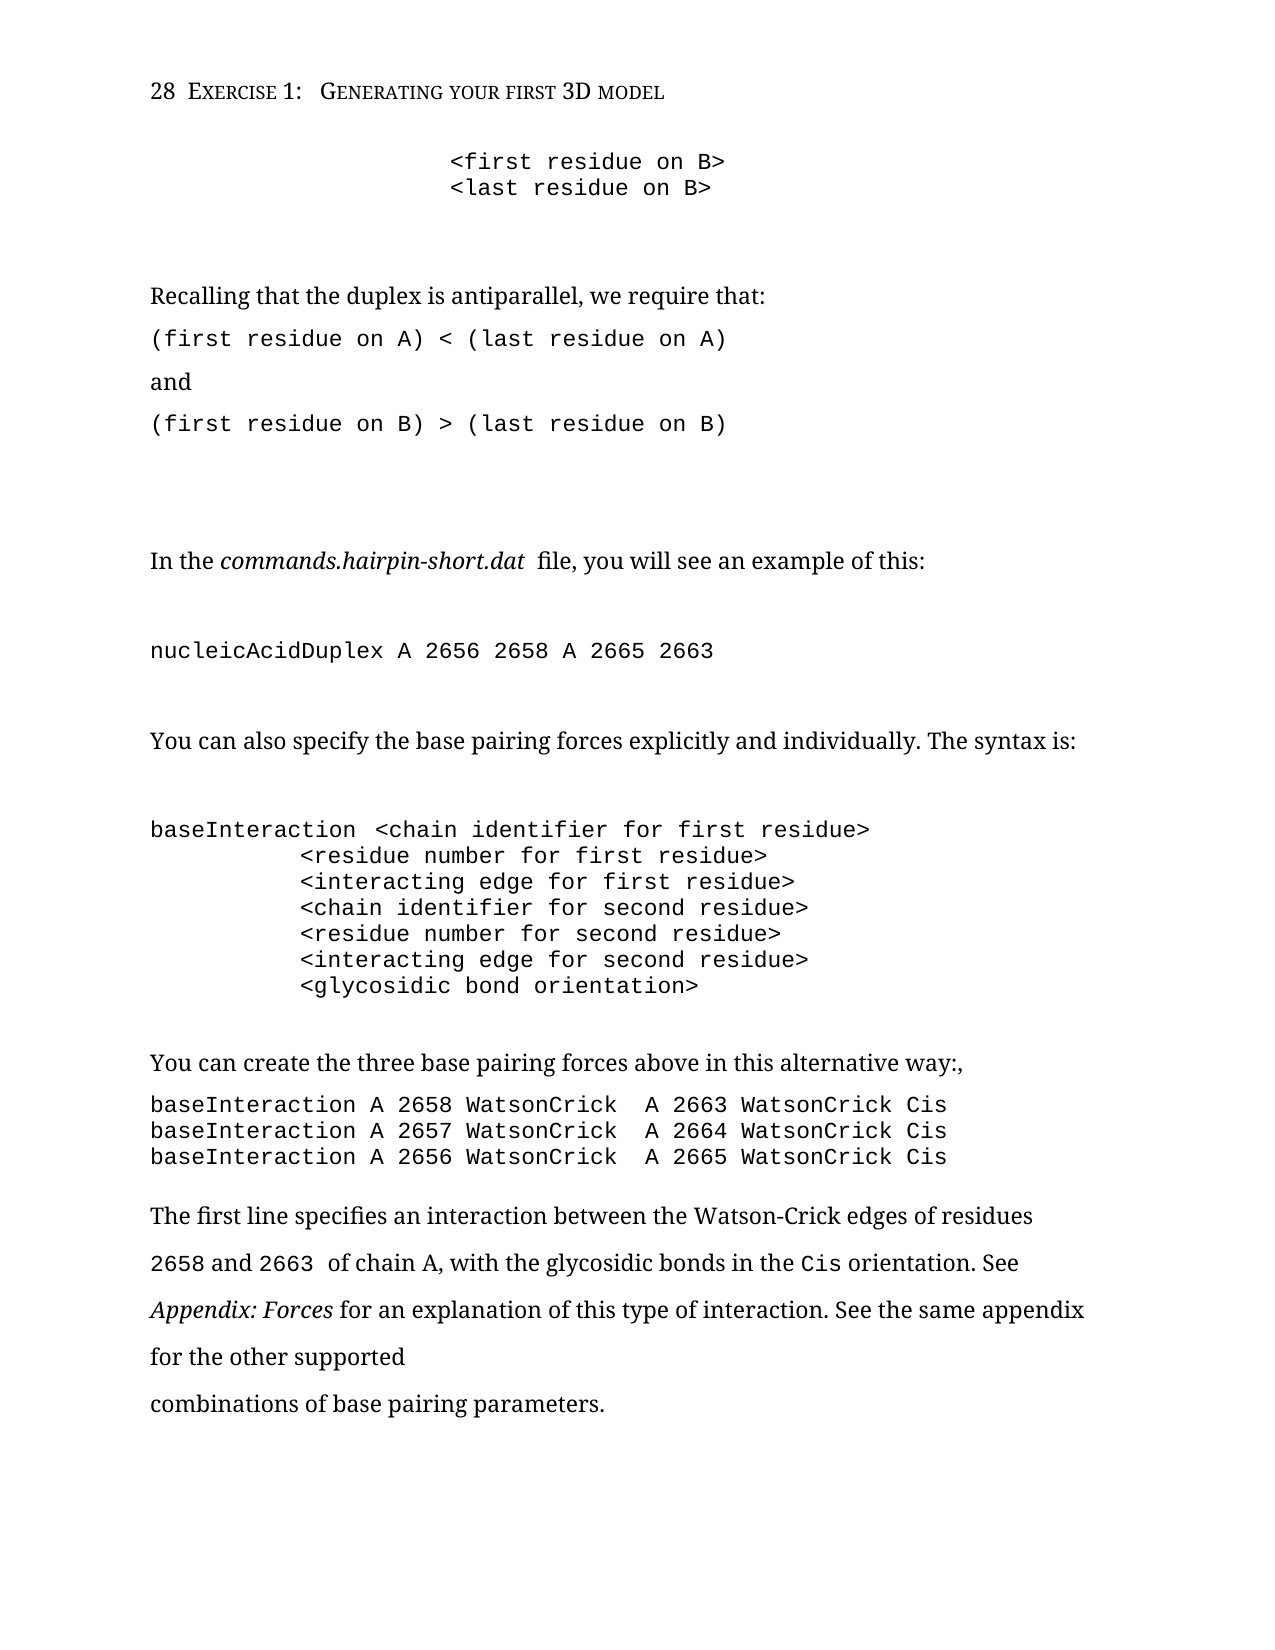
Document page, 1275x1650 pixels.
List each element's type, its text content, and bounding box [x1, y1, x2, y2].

text In the commands.hairpin-short.dat file, you will see an example of this: [150, 545, 1087, 576]
text and [150, 366, 1087, 397]
text <chain identifier for second residue> [225, 896, 1087, 922]
text nucleicAcidDuplex A 2656 2658 A 2665 2663 [150, 639, 1087, 665]
text <first residue on B> [375, 150, 1087, 176]
text <last residue on B> [375, 176, 1087, 202]
text baseInteraction A 2657 WatsonCrick A 2664 WatsonCrick Cis [150, 1120, 1087, 1146]
text <residue number for second residue> [225, 922, 1087, 948]
text <residue number for first residue> [225, 844, 1087, 870]
text baseInteraction <chain identifier for first residue> [150, 818, 1087, 844]
text (first residue on B) > (last residue on B) [150, 413, 1087, 438]
text You can also specify the base pairing forces explicitly and individually. The syntax is: [150, 725, 1087, 756]
text The first line specifies an interaction between the Watson-Crick edges of residues 2658 and 2663 of chain A, with the glycosidic bonds in the Cis orientation. See Appendix: Forces for an explanation of this type of interaction. See the same appendix for the other supported [150, 1200, 1087, 1372]
text baseInteraction A 2656 WatsonCrick A 2665 WatsonCrick Cis [150, 1146, 1087, 1172]
text <interacting edge for second residue> [225, 948, 1087, 974]
text baseInteraction A 2658 WatsonCrick A 2663 WatsonCrick Cis [150, 1094, 1087, 1120]
text combinations of base pairing parameters. [150, 1388, 1087, 1419]
text Recalling that the duplex is antiparallel, we require that: [150, 280, 1087, 311]
text You can create the three base pairing forces above in this alternative way:, [150, 1047, 1087, 1078]
text <interacting edge for first residue> [225, 870, 1087, 896]
text <glycosidic bond orientation> [225, 974, 1087, 1000]
text (first residue on A) < (last residue on A) [150, 327, 1087, 353]
